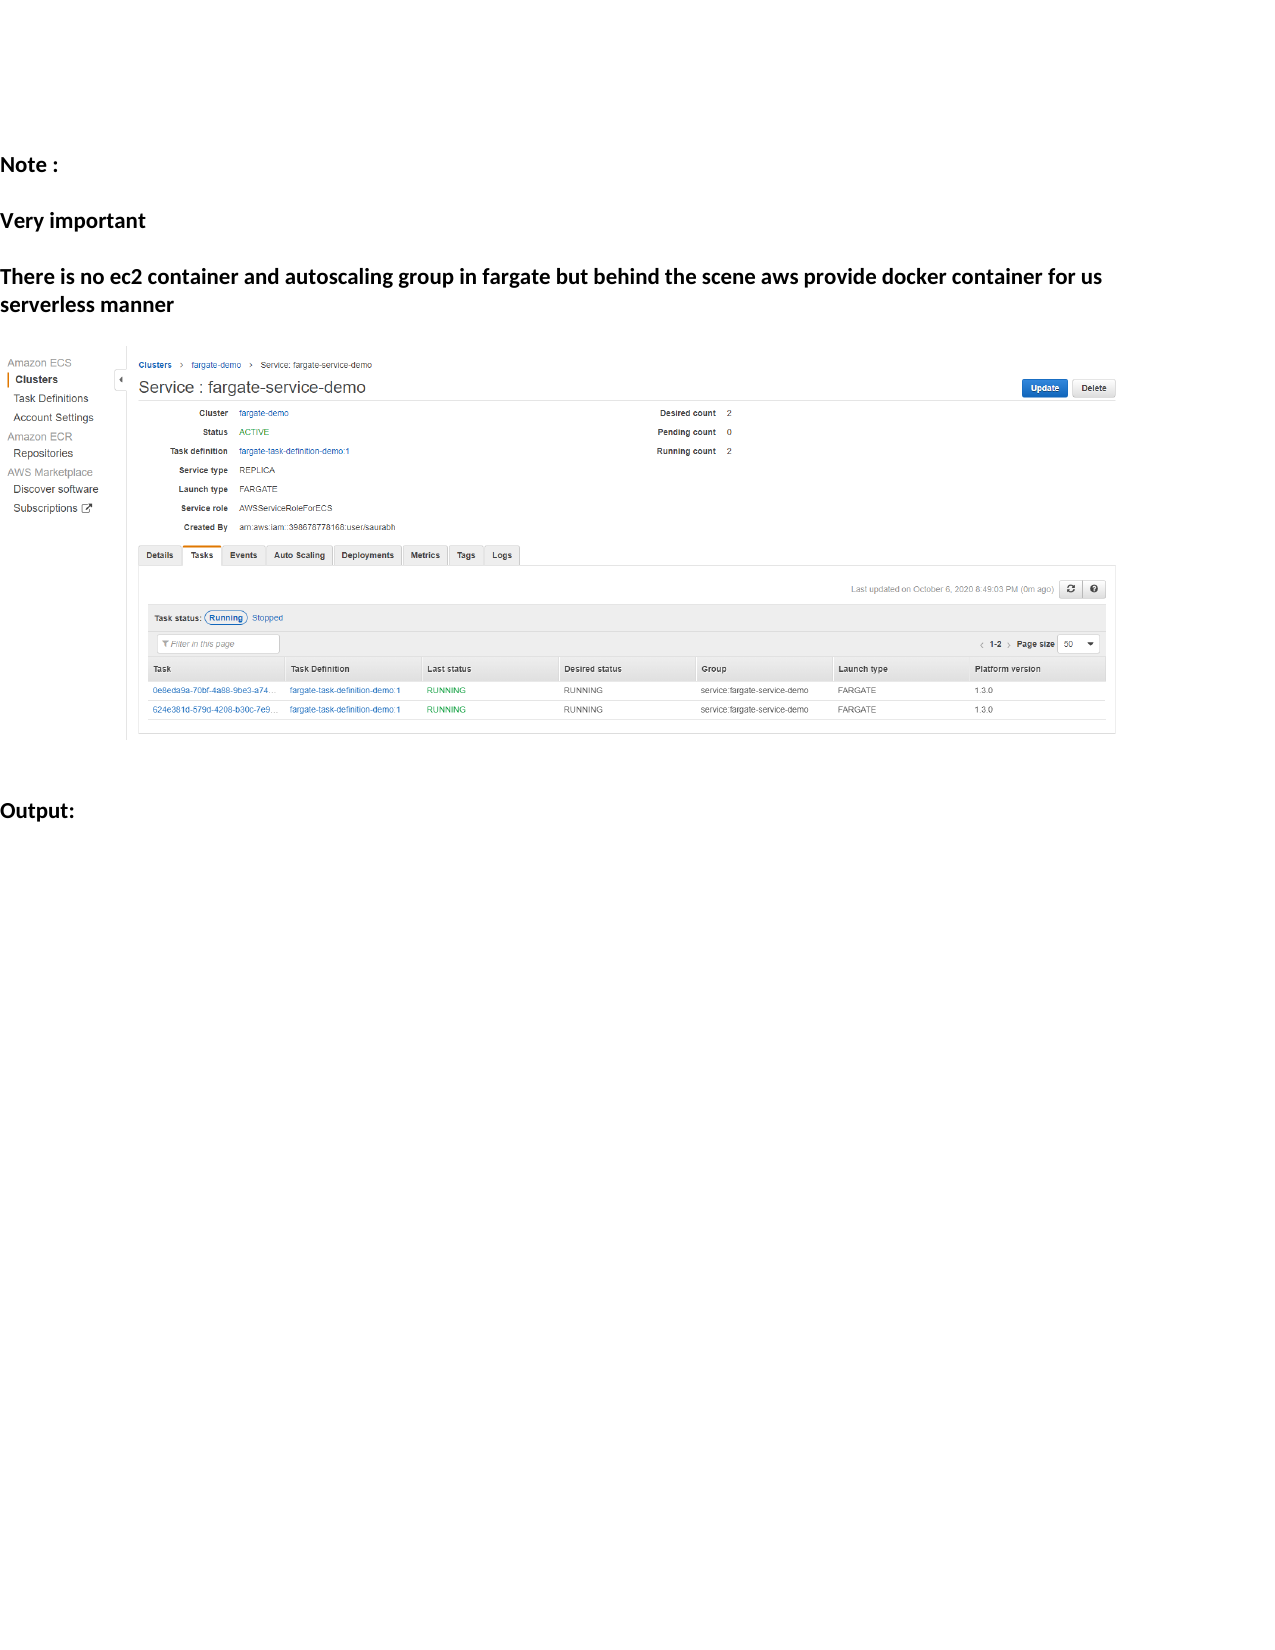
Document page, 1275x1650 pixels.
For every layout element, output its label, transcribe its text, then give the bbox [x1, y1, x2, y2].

text There is no ec2 container and autoscaling group in fargate but behind the scene aws provide docker container for us serverless manner [0, 262, 1125, 318]
text Very important [0, 206, 1125, 234]
text Output: [0, 796, 1125, 824]
picture [0, 346, 1125, 740]
text Note : [0, 150, 1125, 178]
